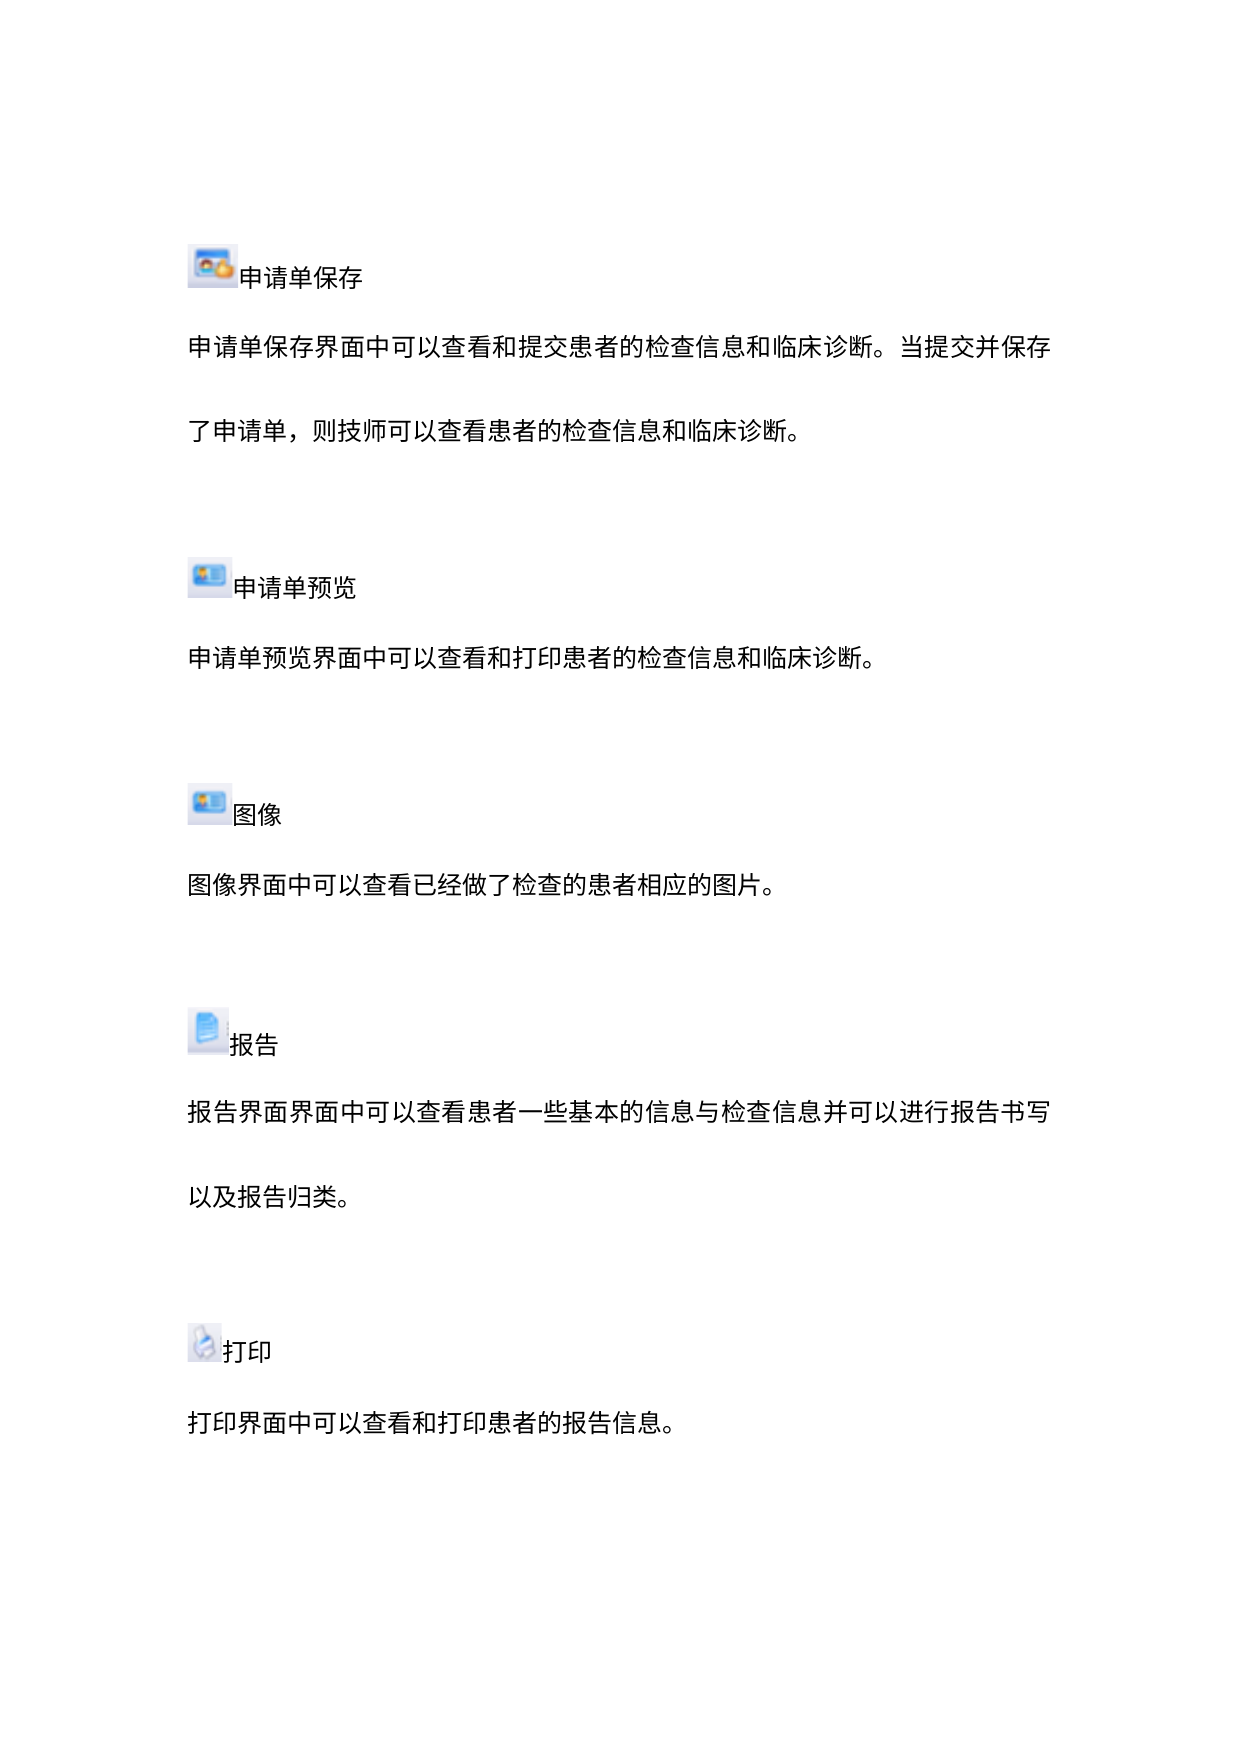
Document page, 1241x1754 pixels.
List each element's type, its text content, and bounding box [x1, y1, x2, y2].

text 打印界面中可以查看和打印患者的报告信息。 [187, 1389, 1053, 1454]
text 图像界面中可以查看已经做了检查的患者相应的图片。 [187, 851, 1053, 916]
picture [187, 1007, 229, 1055]
text 申请单保存界面中可以查看和提交患者的检查信息和临床诊断。当提交并保存了申请单，则技师可以查看患者的检查信息和临床诊断。 [187, 313, 1053, 462]
picture [187, 1323, 222, 1362]
text 申请单保存 [187, 237, 1053, 302]
text 申请单预览 [187, 548, 1053, 613]
text 打印 [187, 1314, 1053, 1379]
picture [187, 783, 233, 825]
picture [187, 244, 239, 288]
text 申请单预览界面中可以查看和打印患者的检查信息和临床诊断。 [187, 624, 1053, 689]
text 报告界面界面中可以查看患者一些基本的信息与检查信息并可以进行报告书写以及报告归类。 [187, 1078, 1053, 1228]
text 报告 [187, 1002, 1053, 1067]
picture [187, 557, 233, 598]
text 图像 [187, 775, 1053, 840]
